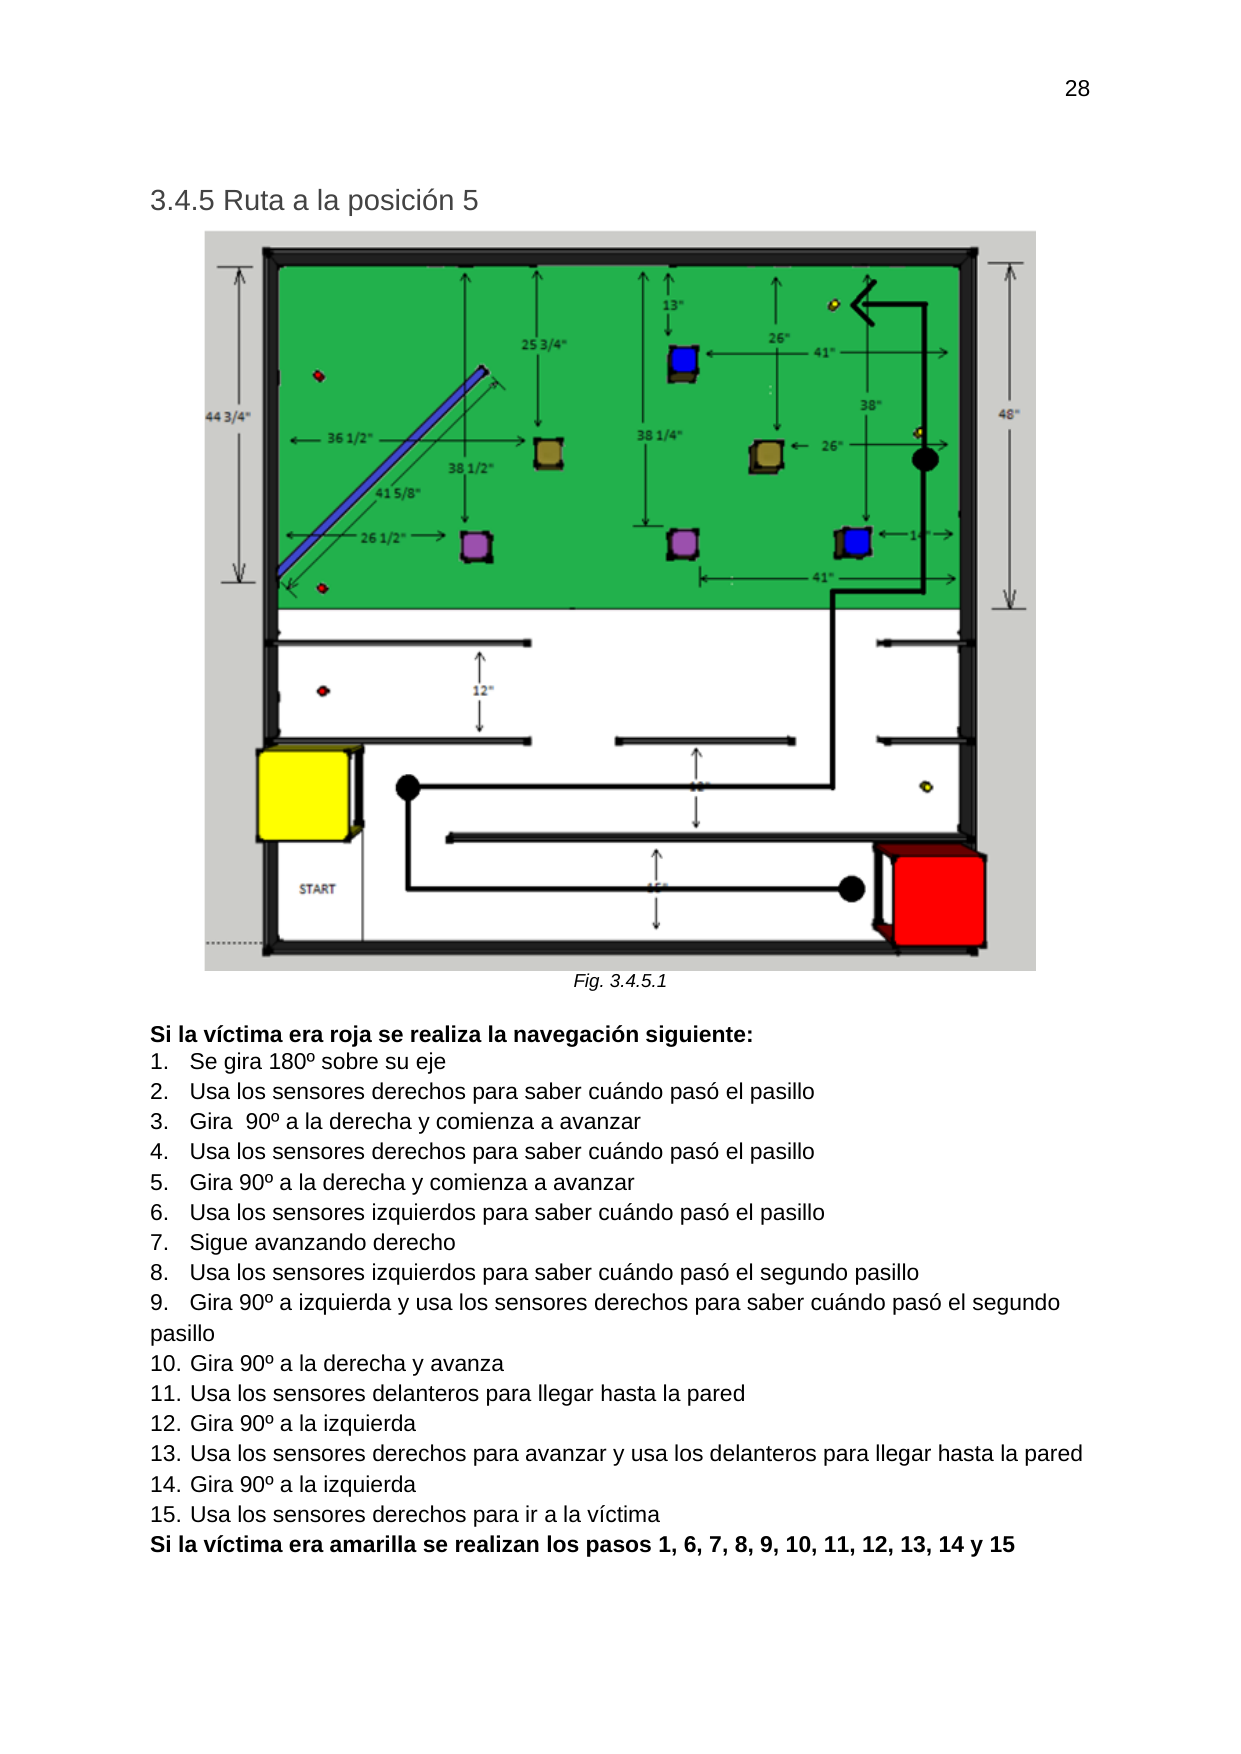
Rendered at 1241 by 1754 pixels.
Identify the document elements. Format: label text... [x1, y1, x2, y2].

text 8. Usa los sensores izquierdos para saber cuándo pasó el segundo pasillo [150, 1259, 1090, 1286]
text 1. Se gira 180º sobre su eje [150, 1048, 1090, 1074]
text Fig. 3.4.5.1 [150, 970, 1090, 992]
text 3. Gira 90º a la derecha y comienza a avanzar [150, 1108, 1090, 1134]
text Si la víctima era amarilla se realizan los pasos 1, 6, 7, 8, 9, 10, 11, 12, 13, 14 y 15 [150, 1531, 1090, 1557]
text 4. Usa los sensores derechos para saber cuándo pasó el pasillo [150, 1138, 1090, 1165]
text Si la víctima era roja se realiza la navegación siguiente: [150, 1021, 1090, 1048]
text 13. Usa los sensores derechos para avanzar y usa los delanteros para llegar hasta la pared [150, 1440, 1090, 1467]
picture [204, 230, 1036, 971]
text 14. Gira 90º a la izquierda [150, 1471, 1090, 1497]
text 12. Gira 90º a la izquierda [150, 1410, 1090, 1437]
text 11. Usa los sensores delanteros para llegar hasta la pared [150, 1380, 1090, 1406]
text 15. Usa los sensores derechos para ir a la víctima [150, 1501, 1090, 1527]
text 6. Usa los sensores izquierdos para saber cuándo pasó el pasillo [150, 1199, 1090, 1225]
text 7. Sigue avanzando derecho [150, 1229, 1090, 1255]
text 5. Gira 90º a la derecha y comienza a avanzar [150, 1168, 1090, 1195]
subtitle 3.4.5 Ruta a la posición 5 [150, 183, 1090, 217]
text 9. Gira 90º a izquierda y usa los sensores derechos para saber cuándo pasó el segundo pasillo [150, 1289, 1090, 1346]
text 10. Gira 90º a la derecha y avanza [150, 1350, 1090, 1376]
text 2. Usa los sensores derechos para saber cuándo pasó el pasillo [150, 1078, 1090, 1104]
